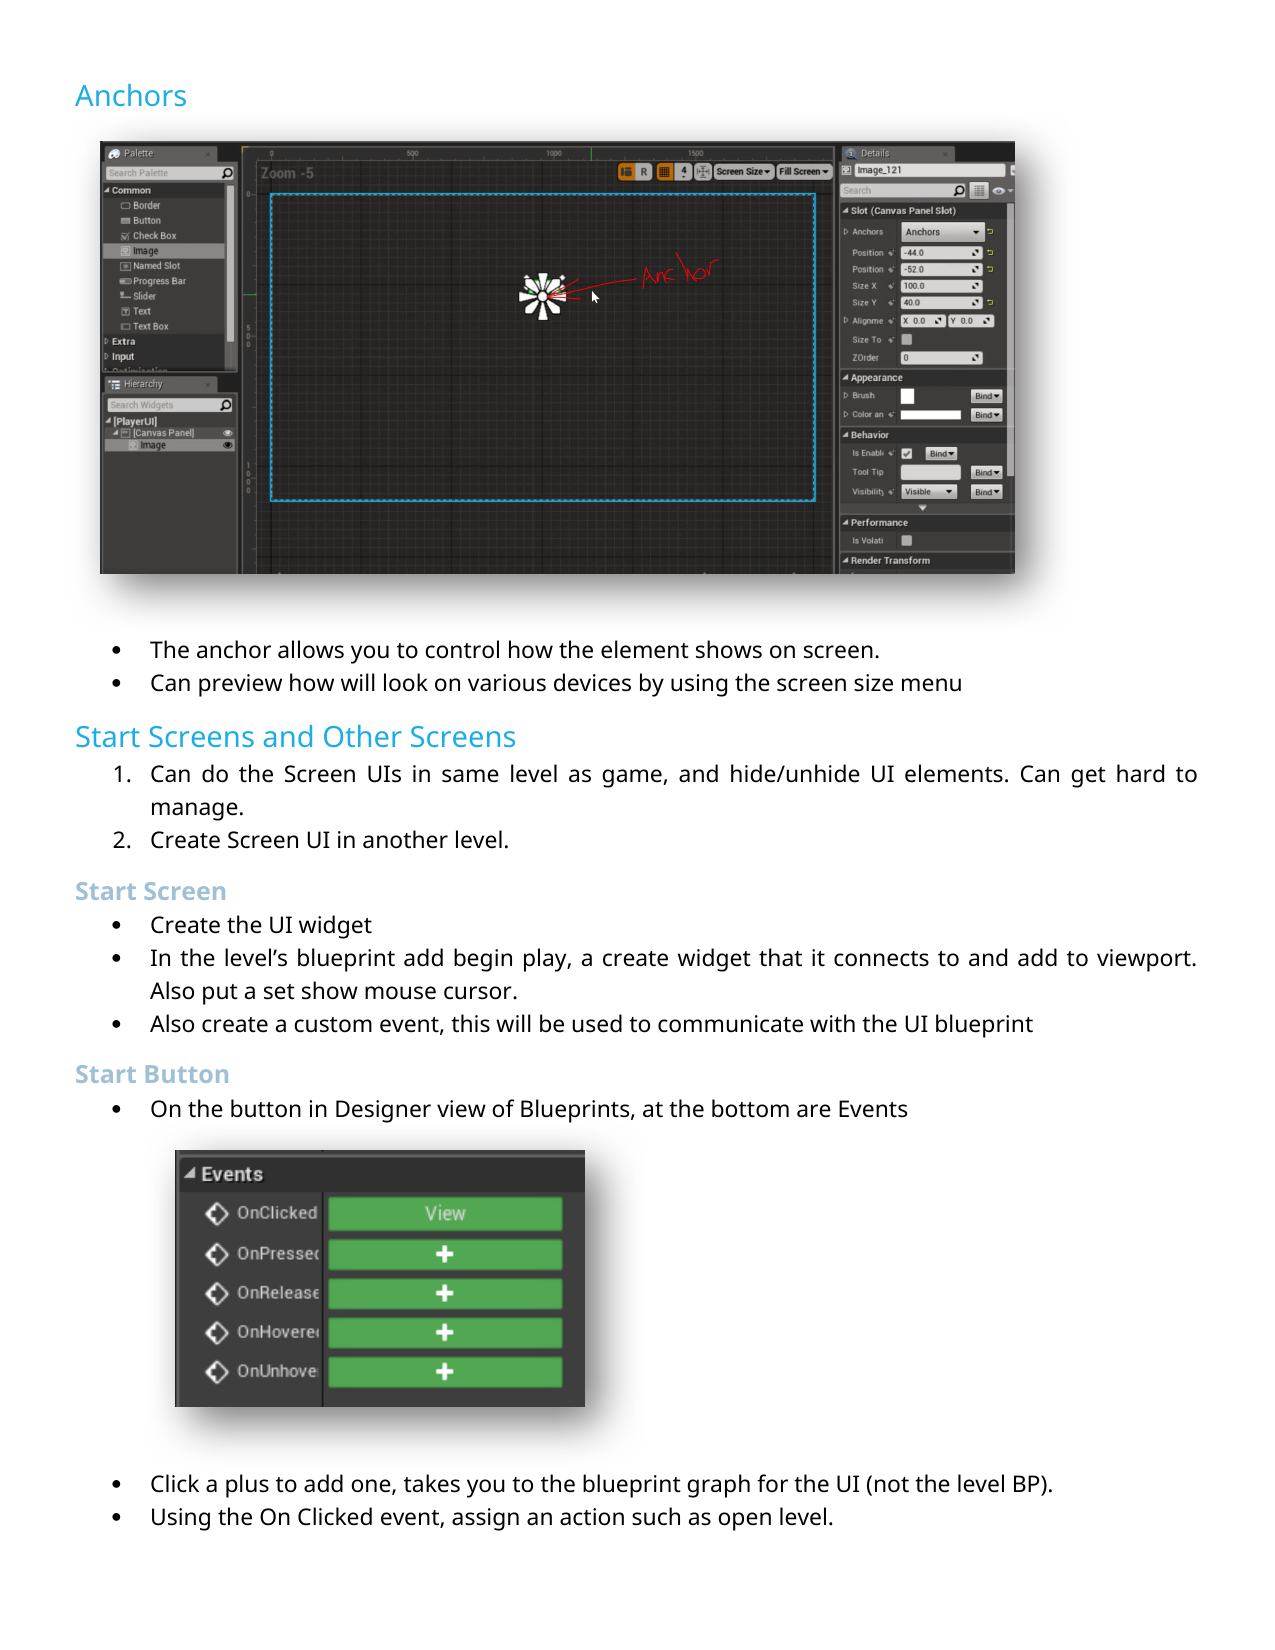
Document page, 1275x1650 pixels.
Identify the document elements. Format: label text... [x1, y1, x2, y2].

list The anchor allows you to control how the element shows on screen. [112, 634, 1200, 666]
list In the level’s blueprint add begin play, a create widget that it connects to and add to viewport. Also put a set show mouse cursor. [112, 942, 1200, 1006]
list Click a plus to add one, takes you to the blueprint graph for the UI (not the level BP). [112, 1468, 1200, 1499]
subtitle Start Button [75, 1057, 1200, 1091]
list Can do the Screen UIs in same level as game, and hide/unhide UI elements. Can get hard to manage. [112, 758, 1200, 822]
list On the button in Designer view of Blueprints, at the bottom are Events [112, 1093, 1200, 1124]
subtitle Start Screens and Other Screens [75, 717, 1200, 756]
list Can preview how will look on various devices by using the screen size menu [112, 667, 1200, 698]
picture [175, 1150, 585, 1407]
list Using the On Clicked event, assign an action such as open level. [112, 1501, 1200, 1532]
list Also create a custom event, this will be used to communicate with the UI blueprint [112, 1008, 1200, 1039]
picture [100, 141, 1015, 574]
list Create Screen UI in another level. [112, 824, 1200, 855]
subtitle Start Screen [75, 873, 1200, 908]
list Create the UI widget [112, 909, 1200, 941]
